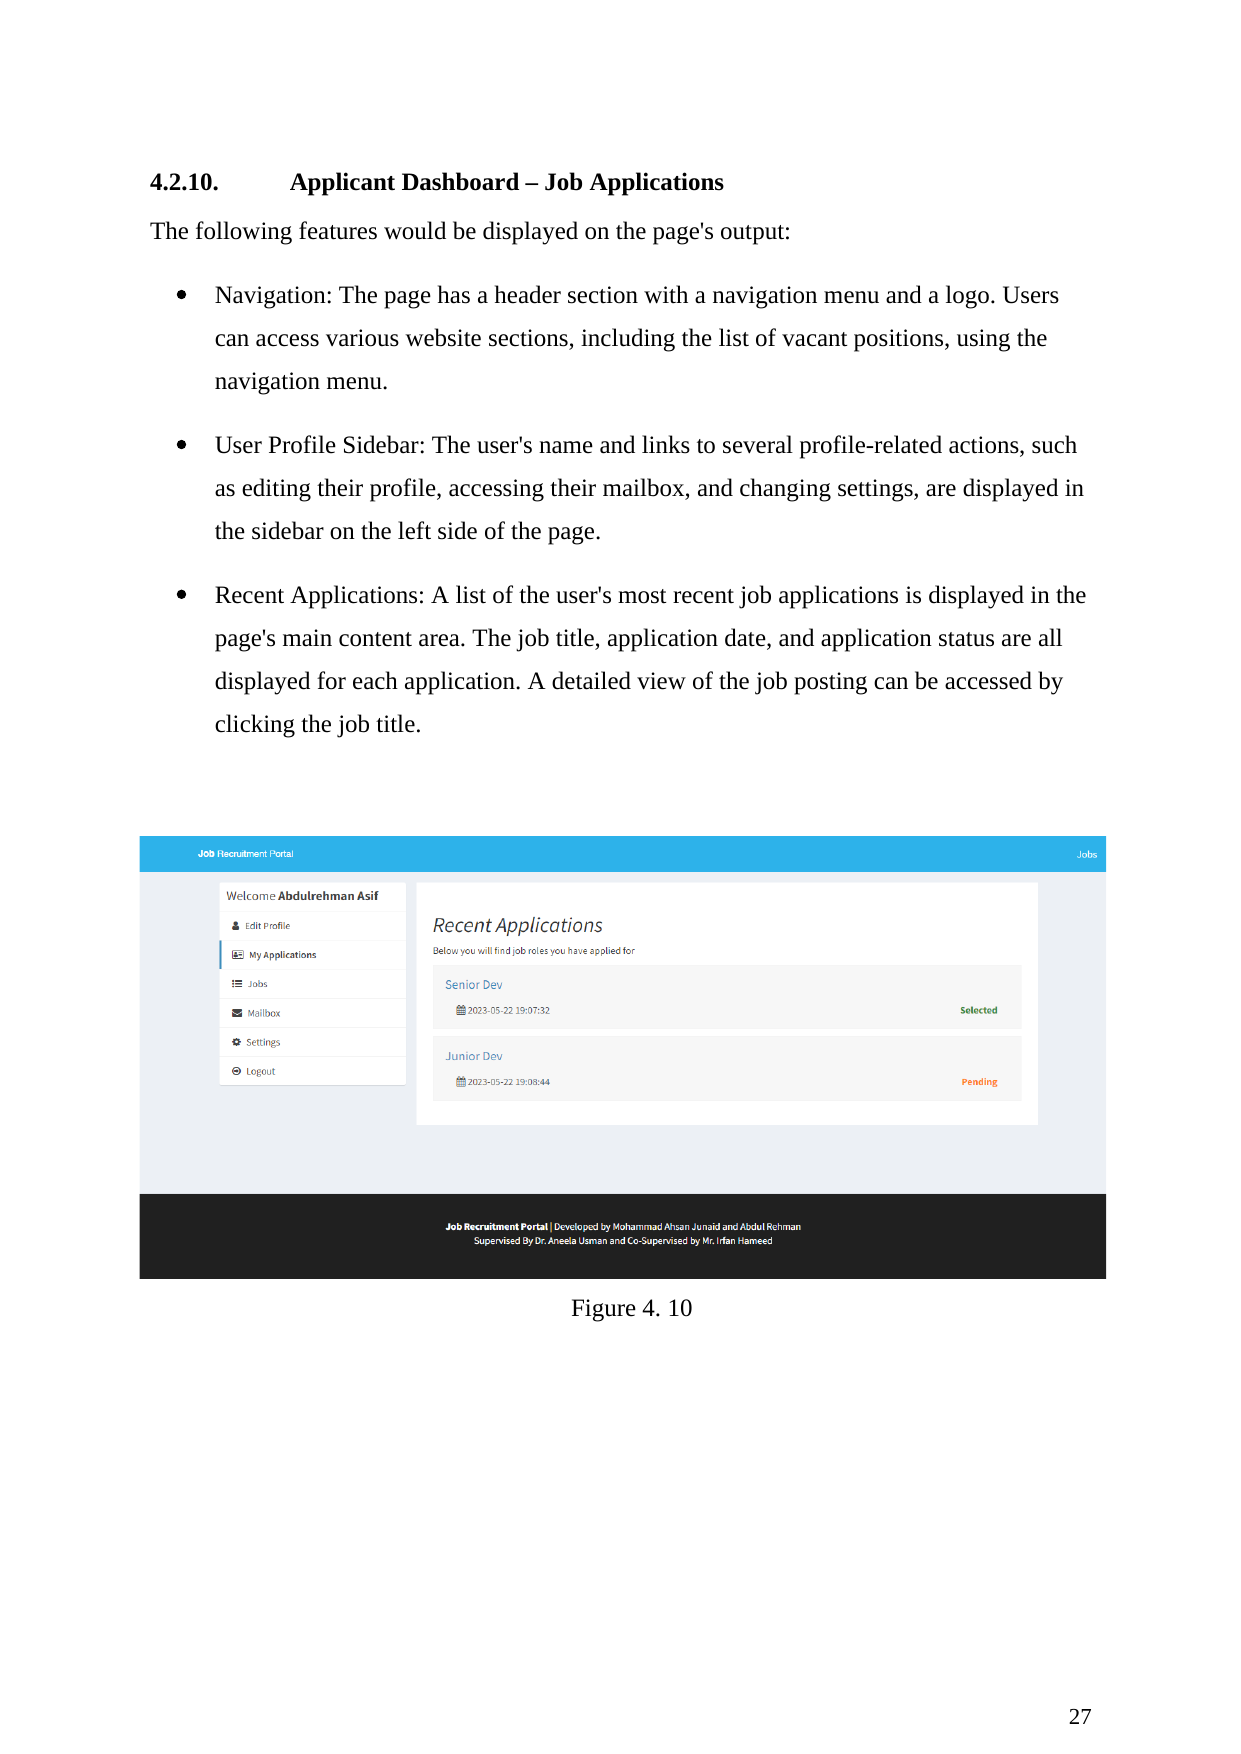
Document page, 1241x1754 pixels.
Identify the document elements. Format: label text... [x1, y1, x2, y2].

text Figure 4. 10 [139, 1293, 1123, 1322]
subtitle Applicant Dashboard – Job Applications [150, 167, 1123, 196]
list Navigation: The page has a header section with a navigation menu and a logo. Users can access various website sections, including the list of vacant positions, using the navigation menu. [177, 280, 1091, 395]
text The following features would be displayed on the page's output: [150, 216, 1091, 245]
picture [139, 836, 1107, 1279]
list User Profile Sidebar: The user's name and links to several profile-related actions, such as editing their profile, accessing their mailbox, and changing settings, are displayed in the sidebar on the left side of the page. [177, 430, 1091, 545]
list Recent Applications: A list of the user's most recent job applications is displayed in the page's main content area. The job title, application date, and application status are all displayed for each application. A detailed view of the job posting can be accessed by clicking the job title. [177, 580, 1091, 738]
